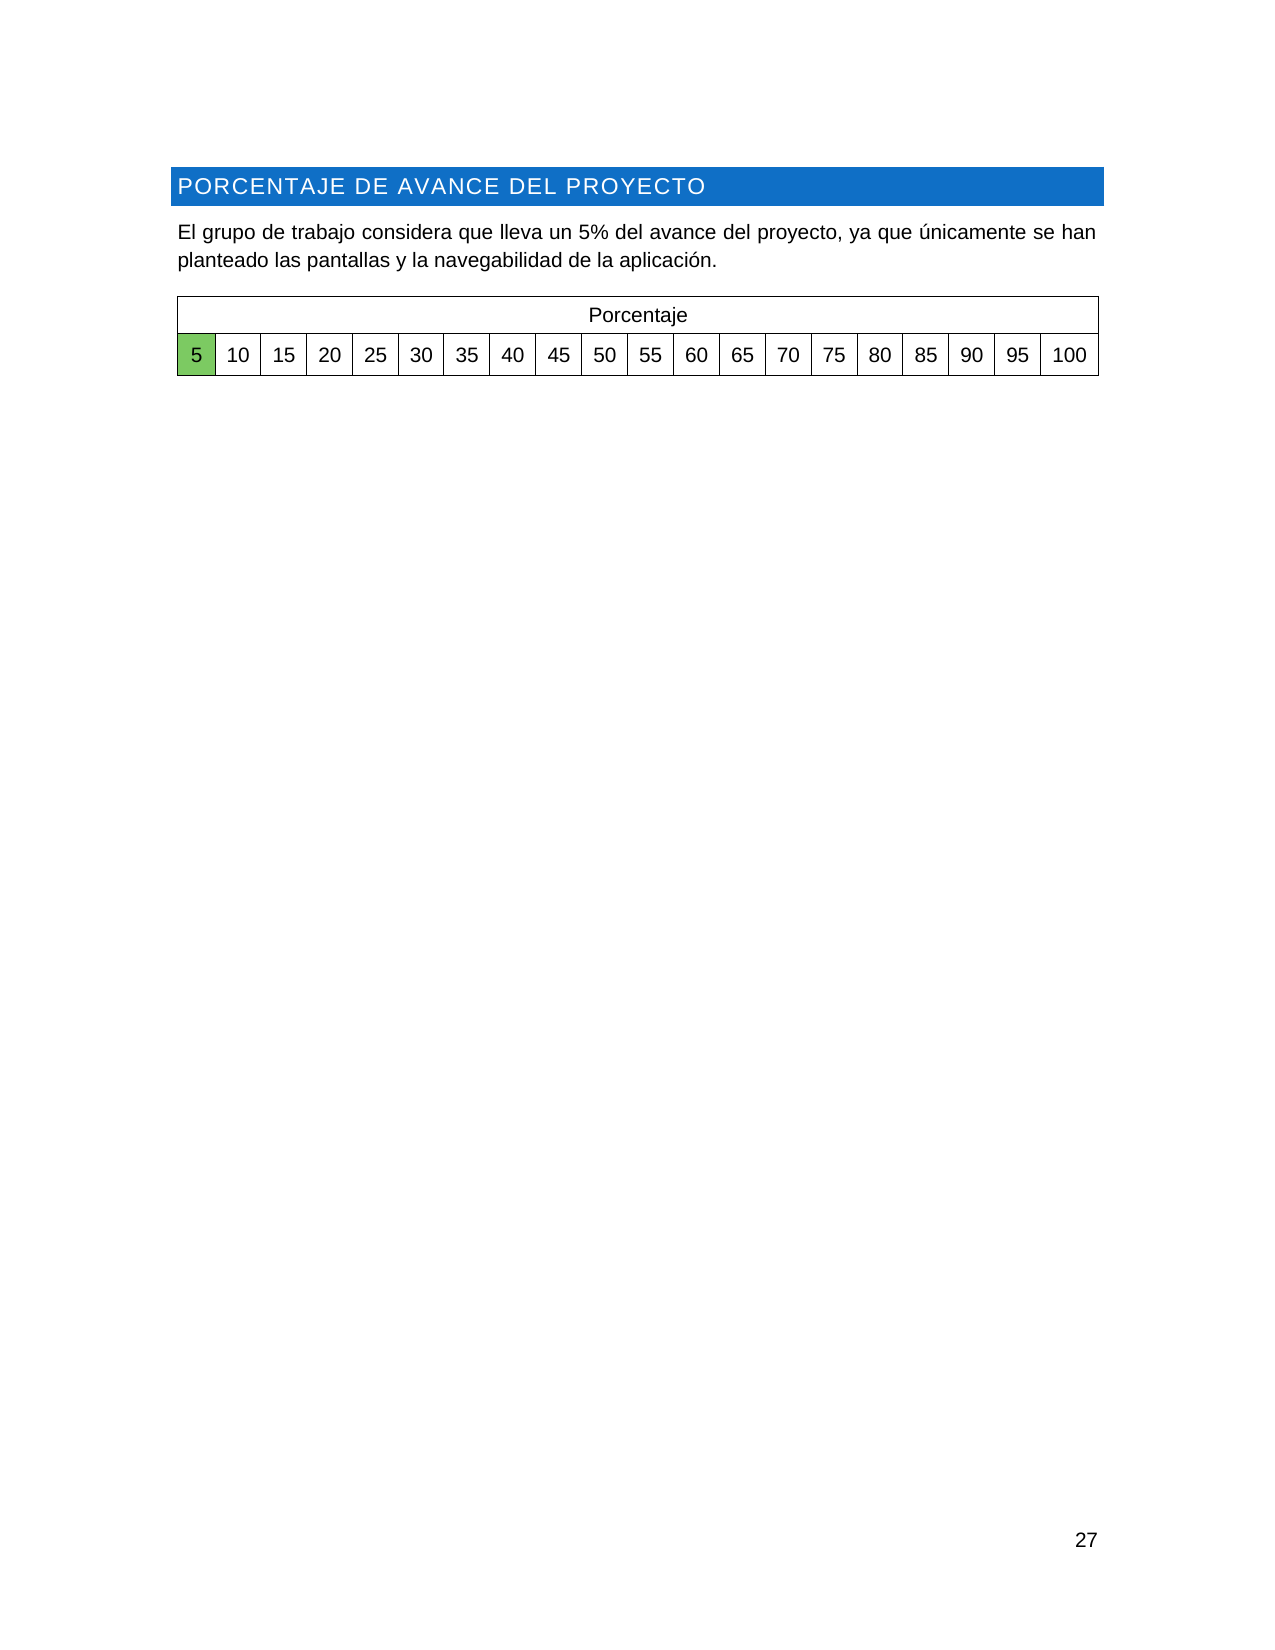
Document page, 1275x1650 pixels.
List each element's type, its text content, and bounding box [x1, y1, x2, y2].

table_cell 35 [444, 334, 489, 375]
subtitle PORCENTAJE DE AVANCE DEL PROYECTO [177, 173, 1098, 199]
table_cell 100 [1041, 334, 1098, 375]
table_cell 5 [178, 334, 215, 375]
table_cell 30 [399, 334, 443, 375]
table_cell 10 [216, 334, 260, 375]
table_cell 80 [858, 334, 902, 375]
table_cell 45 [536, 334, 581, 375]
table_cell 40 [490, 334, 535, 375]
table_cell 70 [766, 334, 811, 375]
table_cell 85 [903, 334, 948, 375]
table_cell 90 [949, 334, 994, 375]
table_cell 15 [261, 334, 306, 375]
table_cell 20 [307, 334, 352, 375]
text El grupo de trabajo considera que lleva un 5% del avance del proyecto, ya que únicamente se han planteado las pantallas y la navegabilidad de la aplicación. [177, 220, 1098, 271]
table_cell 65 [720, 334, 765, 375]
table_cell 50 [582, 334, 627, 375]
table_cell 95 [995, 334, 1040, 375]
table_cell 75 [812, 334, 857, 375]
table_cell 60 [674, 334, 719, 375]
table_cell 55 [628, 334, 673, 375]
table_header Porcentaje [178, 297, 1098, 333]
table_cell 25 [353, 334, 398, 375]
